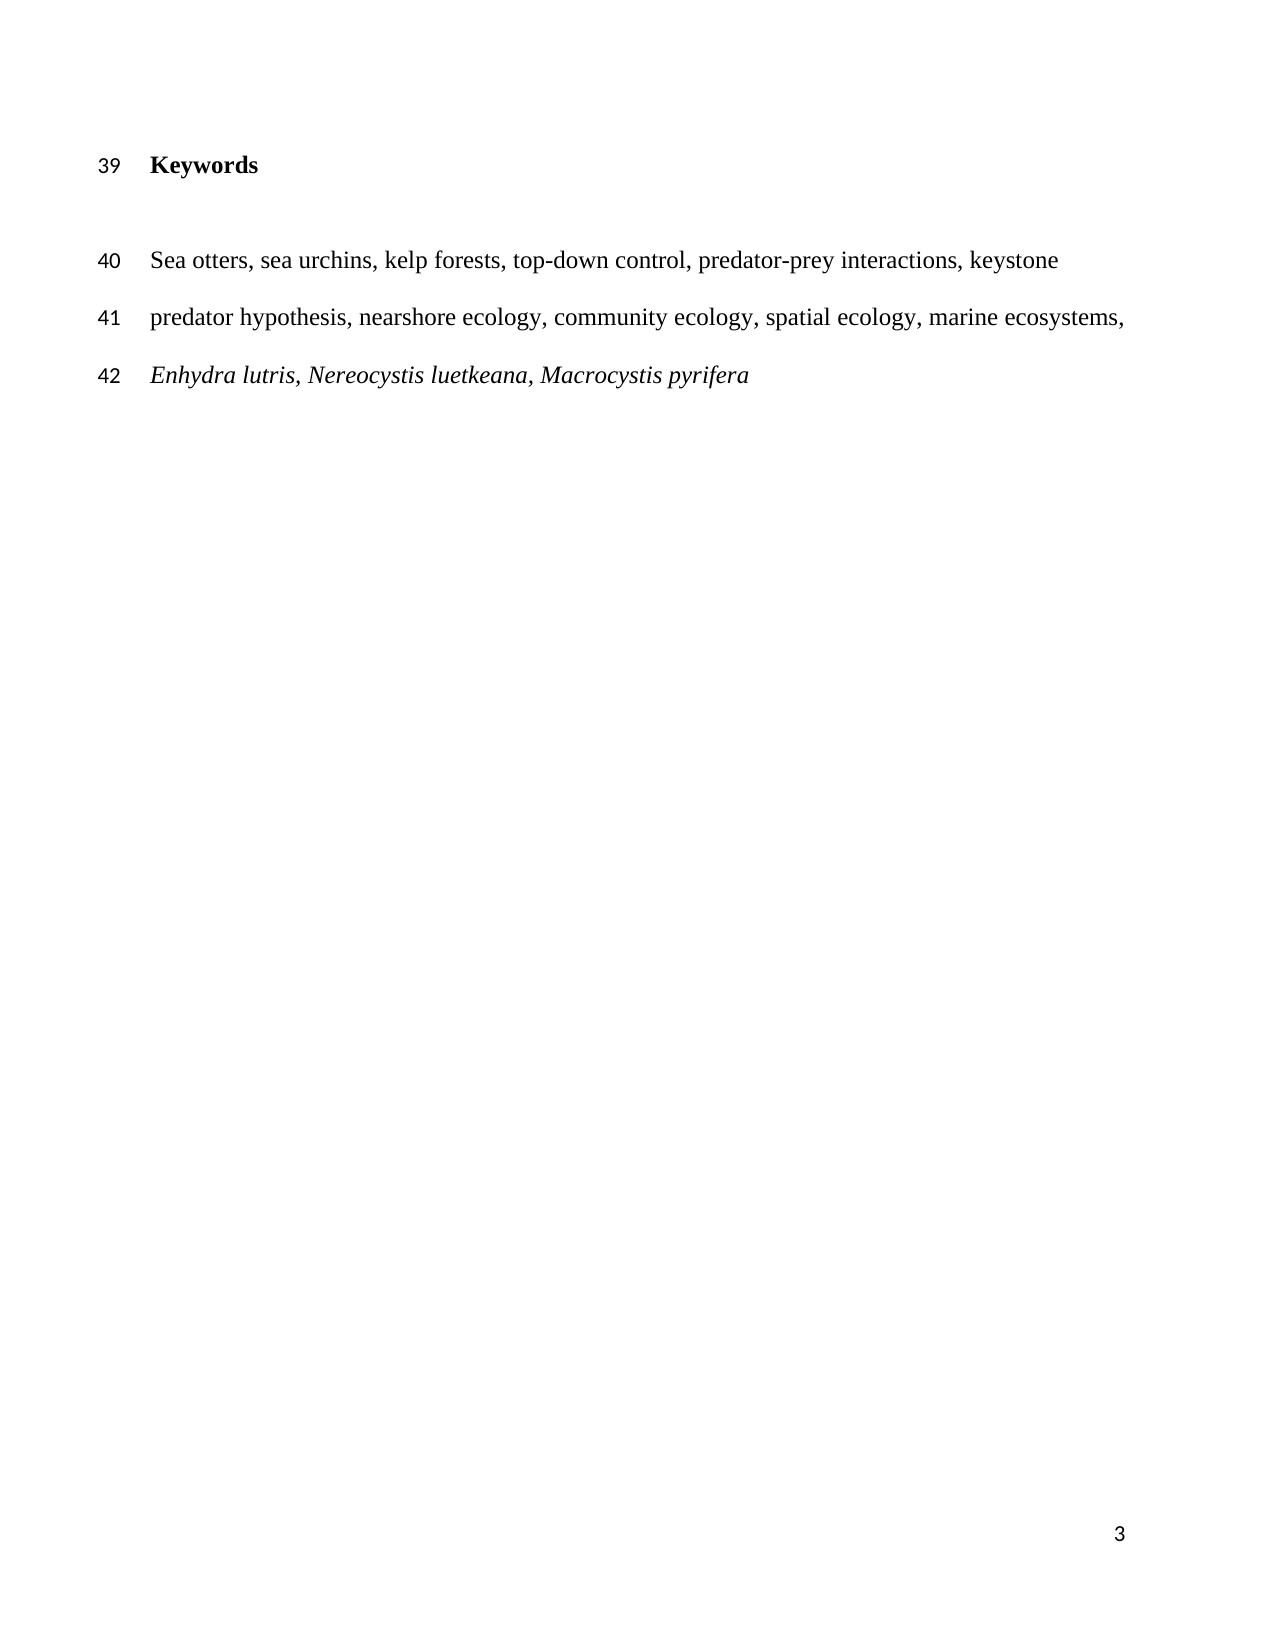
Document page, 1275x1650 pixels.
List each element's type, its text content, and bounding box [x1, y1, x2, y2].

text Keywords [150, 150, 1125, 179]
text Sea otters, sea urchins, kelp forests, top-down control, predator-prey interactions, keystone predator hypothesis, nearshore ecology, community ecology, spatial ecology, marine ecosystems, Enhydra lutris, Nereocystis luetkeana, Macrocystis pyrifera [150, 245, 1125, 389]
